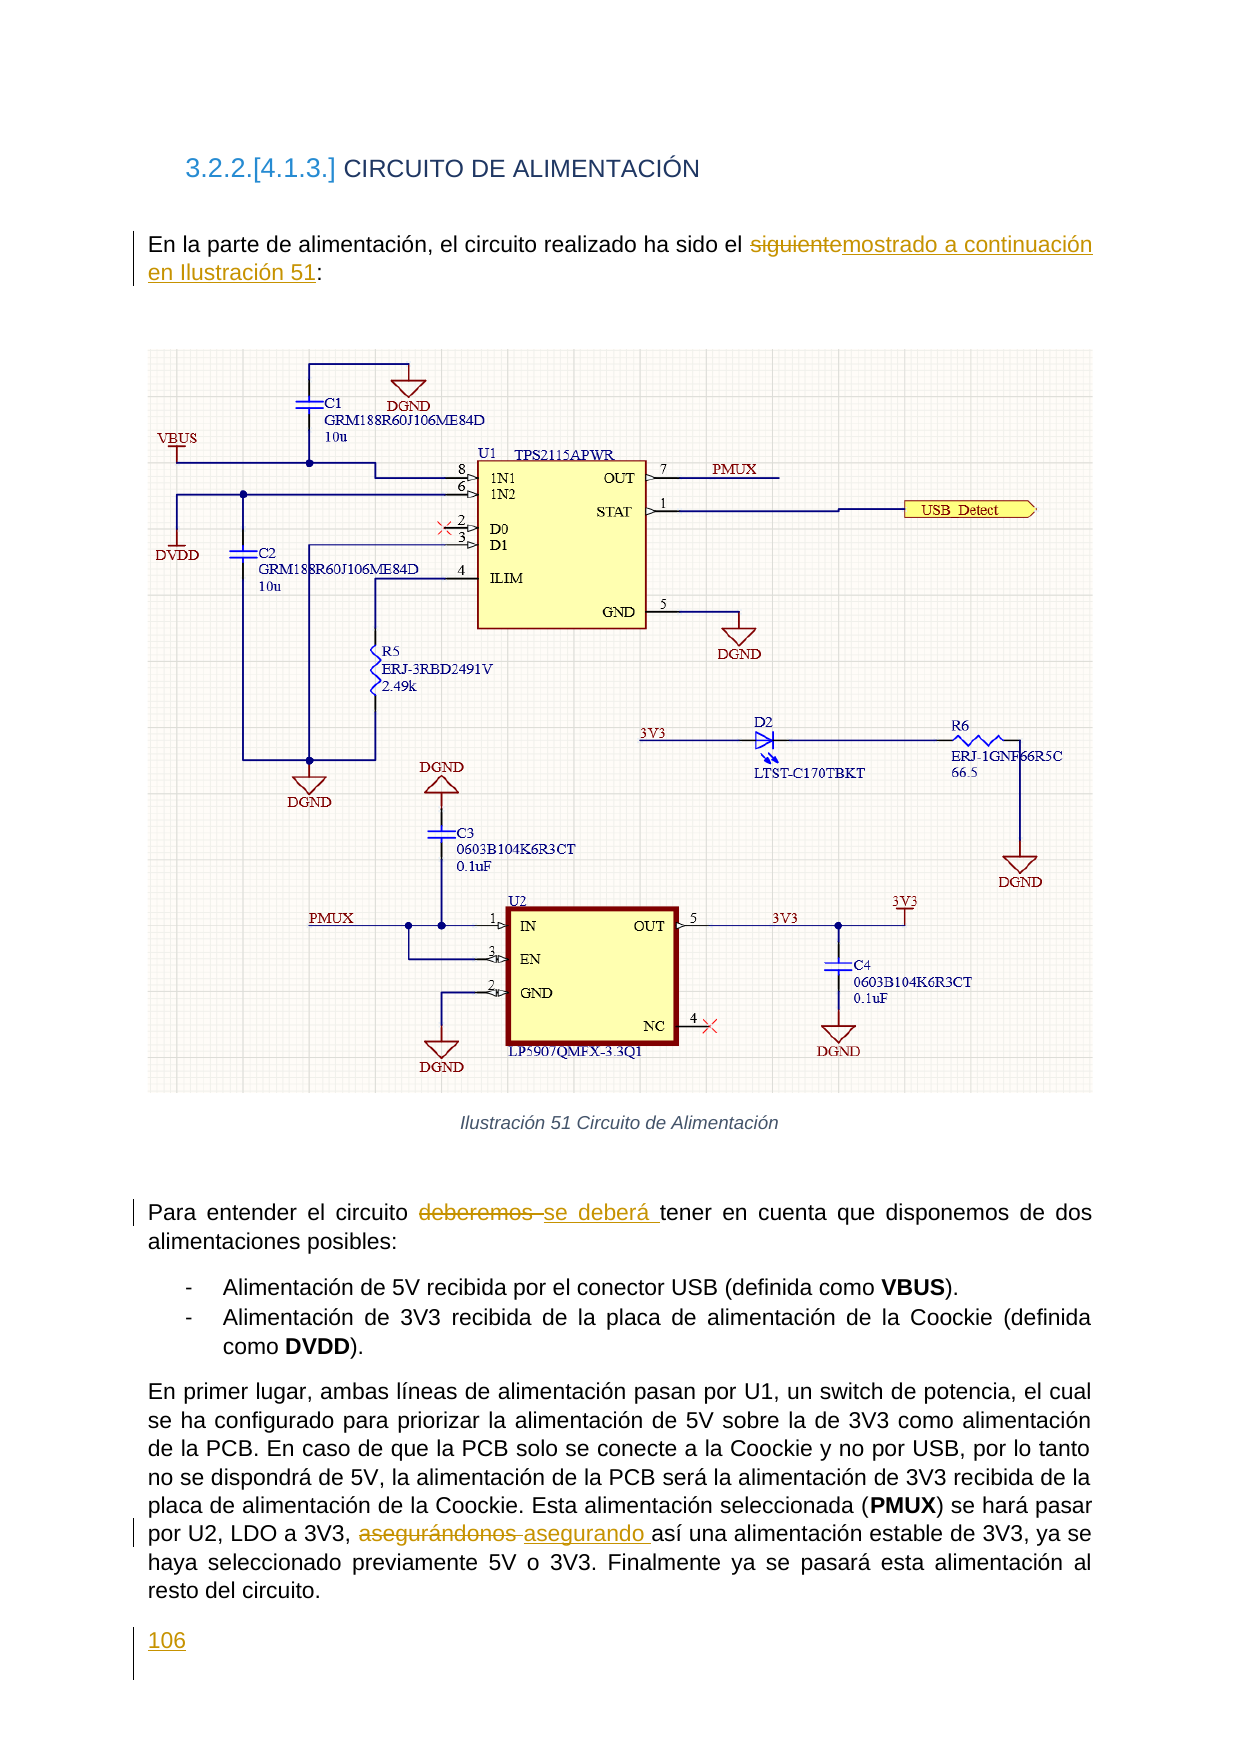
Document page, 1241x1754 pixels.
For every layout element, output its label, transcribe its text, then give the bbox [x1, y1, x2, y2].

text En primer lugar, ambas líneas de alimentación pasan por U1, un switch de potencia, el cual se ha configurado para priorizar la alimentación de 5V sobre la de 3V3 como alimentación de la PCB. En caso de que la PCB solo se conecte a la Coockie y no por USB, por lo tanto no se dispondrá de 5V, la alimentación de la PCB será la alimentación de 3V3 recibida de la placa de alimentación de la Coockie. Esta alimentación seleccionada (PMUX) se hará pasar por U2, LDO a 3V3, así una alimentación estable de 3V3, ya se haya seleccionado previamente 5V o 3V3. Finalmente ya se pasará esta alimentación al resto del circuito. [148, 1378, 1092, 1603]
list Alimentación de 3V3 recibida de la placa de alimentación de la Coockie (definida como DVDD). [185, 1303, 1092, 1359]
list Alimentación de 5V recibida por el conector USB (definida como VBUS). [185, 1273, 1092, 1301]
subtitle CIRCUITO DE ALIMENTACIÓN [185, 152, 1092, 183]
text Para entender el circuito tener en cuenta que disponemos de dos alimentaciones posibles: [148, 1199, 1092, 1254]
text En la parte de alimentación, el circuito realizado ha sido el : [148, 231, 1092, 286]
picture [147, 349, 1093, 1093]
